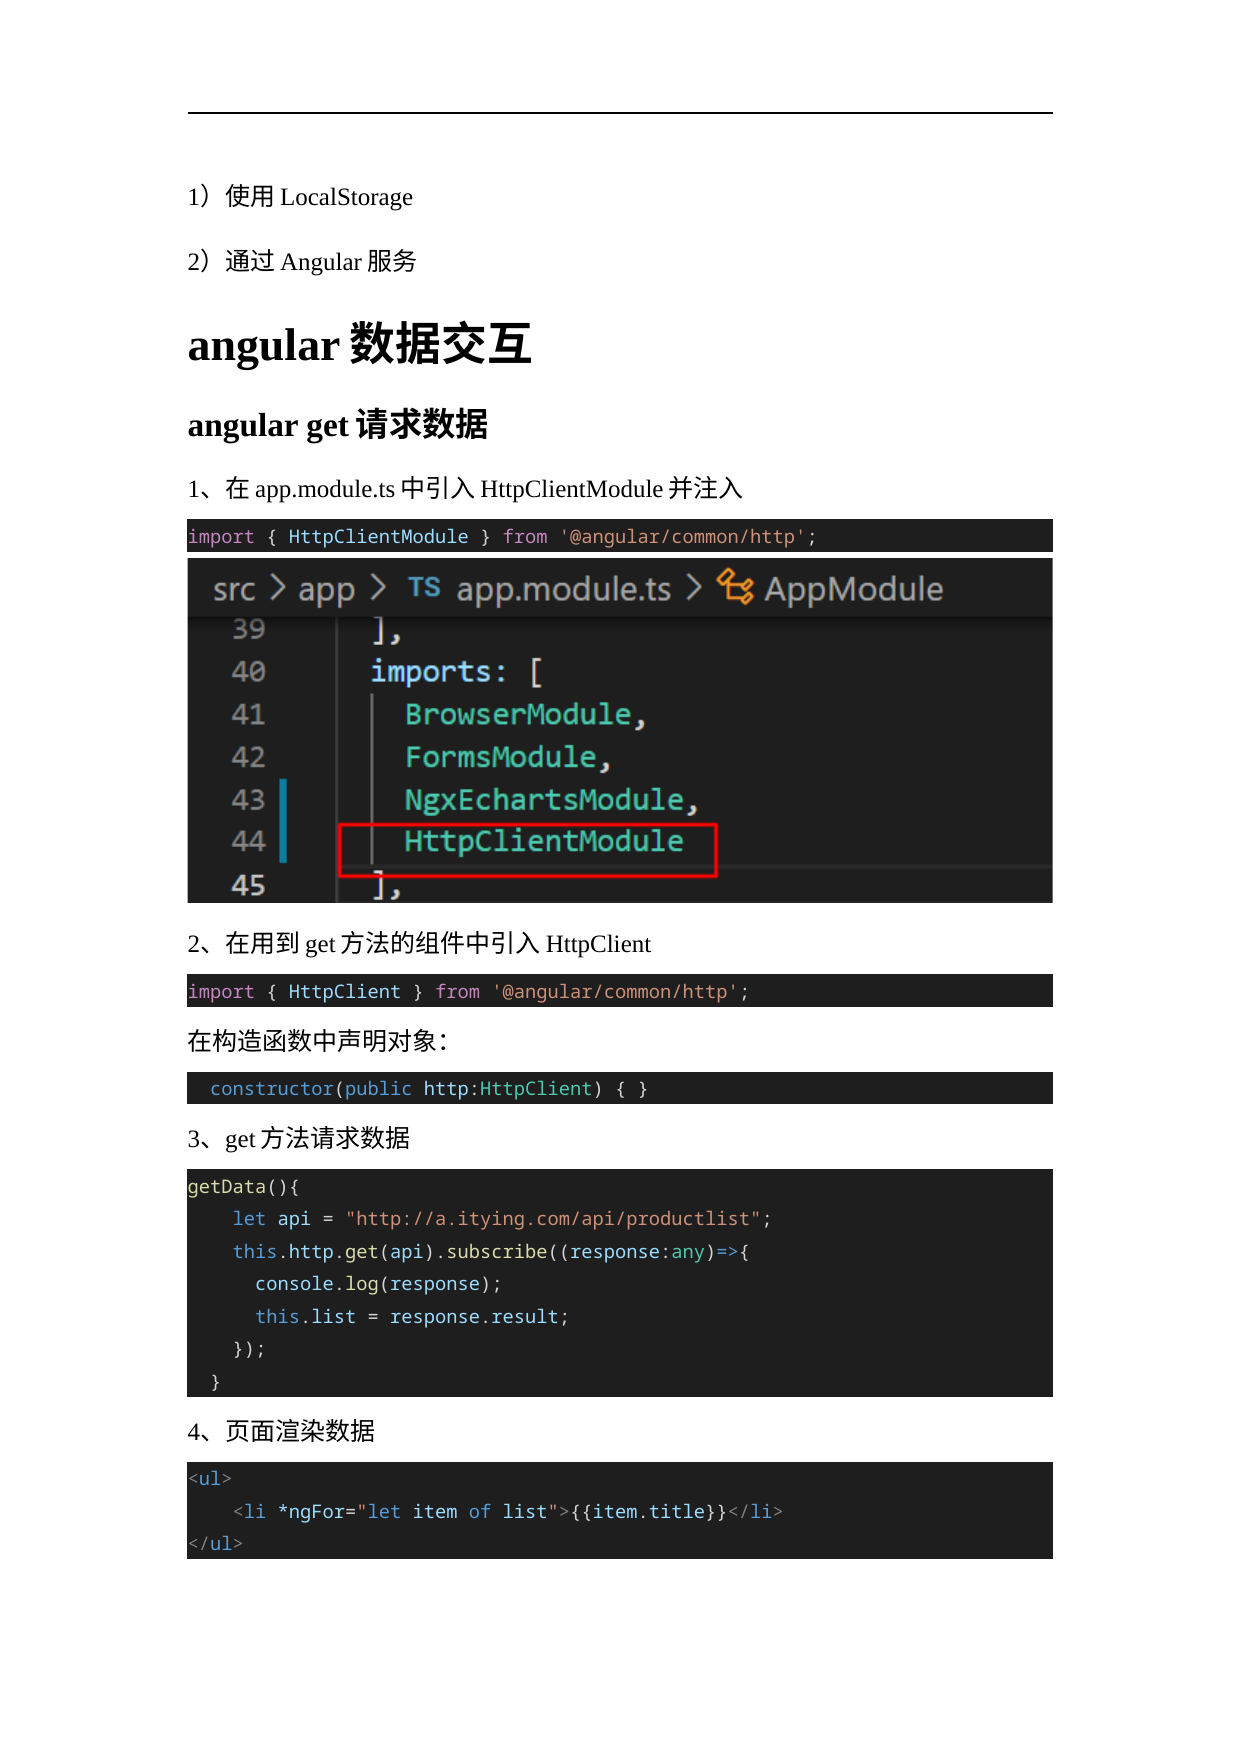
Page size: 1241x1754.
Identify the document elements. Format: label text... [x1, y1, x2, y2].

text this.http.get(api).subscribe((response:any)=>{ [187, 1234, 1053, 1267]
text constructor(public http:HttpClient) { } [187, 1072, 1053, 1104]
subtitle angular数据交互 [187, 292, 1053, 389]
text getData(){ [187, 1169, 1053, 1202]
text }); [187, 1332, 1053, 1364]
text 2、在用到get方法的组件中引入HttpClient [187, 909, 1053, 974]
text 1、在app.module.ts中引入HttpClientModule并注入 [187, 454, 1053, 519]
picture [187, 558, 1053, 903]
text <li *ngFor="let item of list">{{item.title}}</li> [187, 1494, 1053, 1527]
text console.log(response); [187, 1267, 1053, 1299]
text this.list = response.result; [187, 1299, 1053, 1332]
text <ul> [187, 1462, 1053, 1494]
subtitle angular get请求数据 [187, 389, 1053, 454]
text import { HttpClient } from '@angular/common/http'; [187, 974, 1053, 1007]
text } [187, 1364, 1053, 1397]
text import { HttpClientModule } from '@angular/common/http'; [187, 519, 1053, 552]
text 3、get方法请求数据 [187, 1104, 1053, 1169]
text 2）通过Angular服务 [187, 227, 1053, 292]
text 4、页面渲染数据 [187, 1397, 1053, 1462]
text let api = "http://a.itying.com/api/productlist"; [187, 1202, 1053, 1234]
text 在构造函数中声明对象： [187, 1007, 1053, 1072]
text 1）使用LocalStorage [187, 162, 1053, 227]
text </ul> [187, 1527, 1053, 1559]
